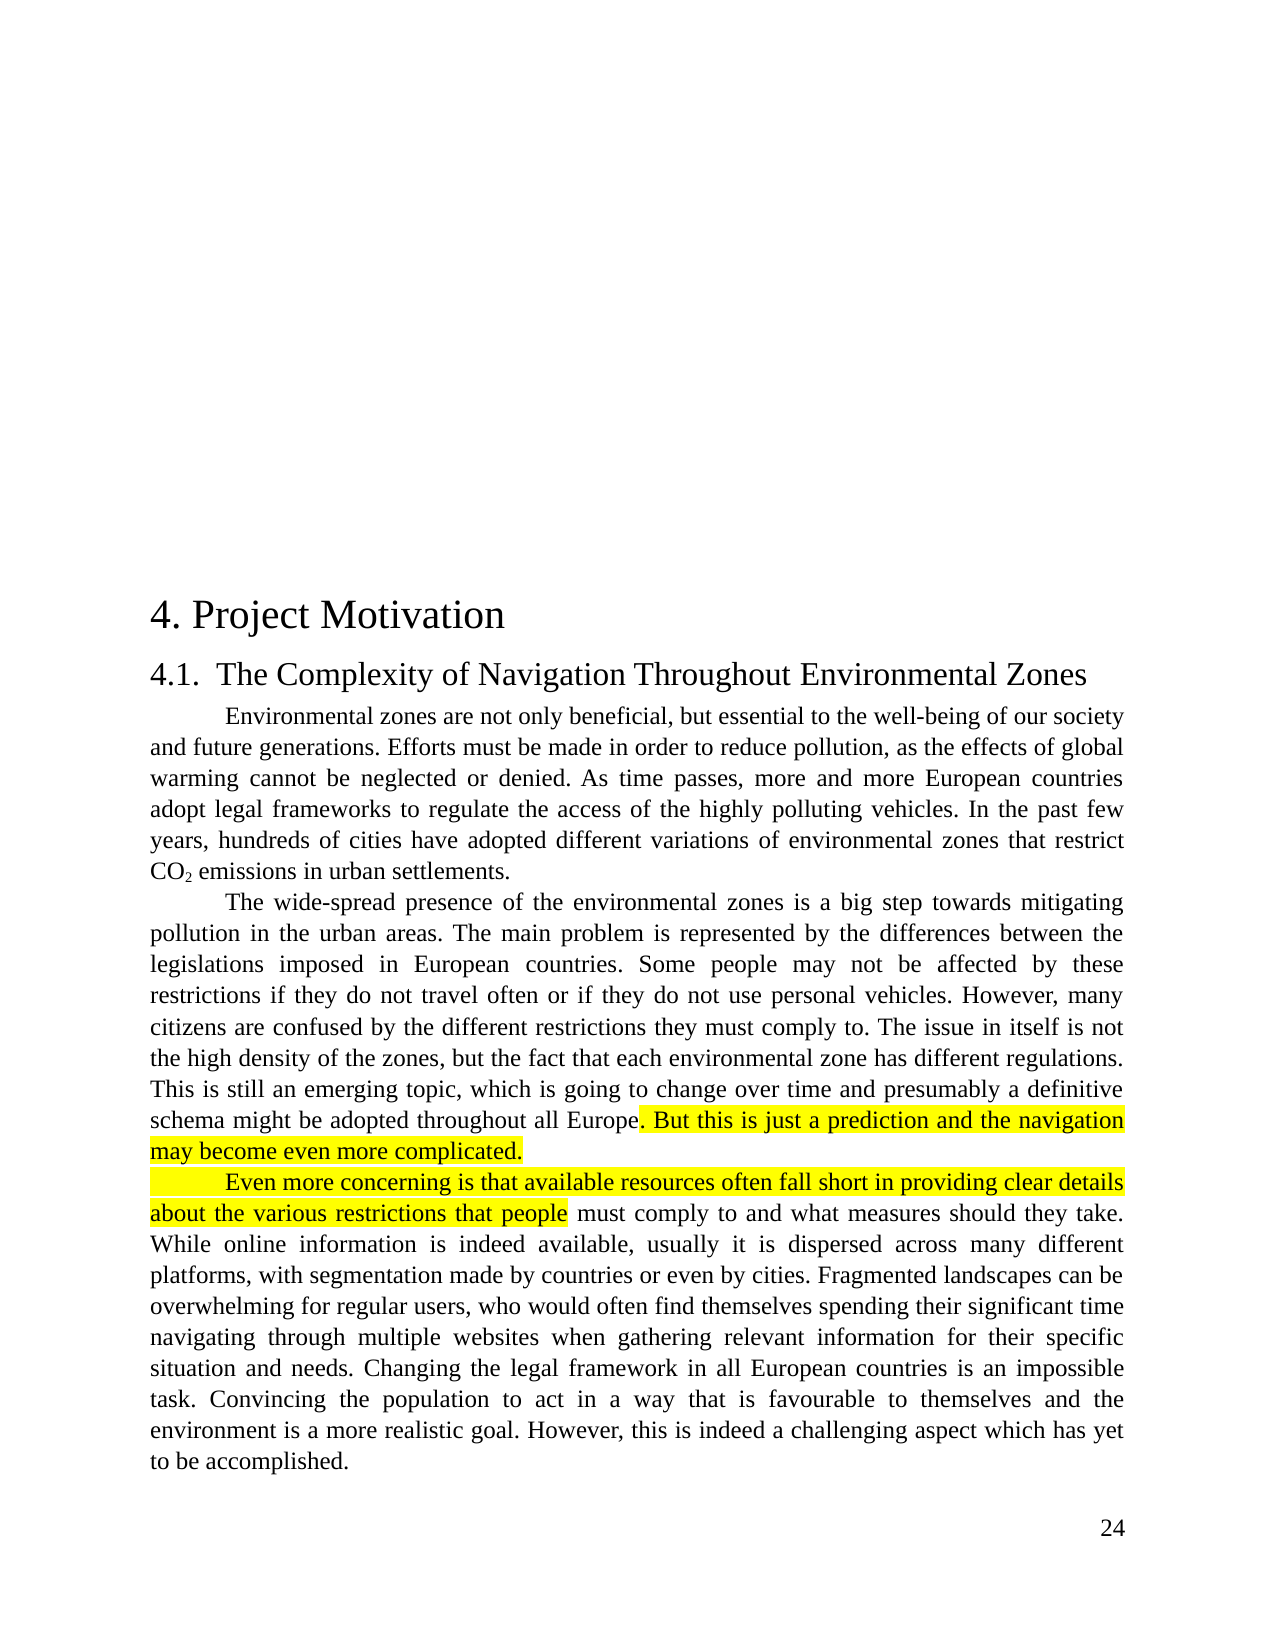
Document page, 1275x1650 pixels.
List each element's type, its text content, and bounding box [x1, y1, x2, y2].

subtitle 4. Project Motivation [150, 590, 1125, 638]
text The wide-spread presence of the environmental zones is a big step towards mitigating pollution in the urban areas. The main problem is represented by the differences between the legislations imposed in European countries. Some people may not be affected by these restrictions if they do not travel often or if they do not use personal vehicles. However, many citizens are confused by the different restrictions they must comply to. The issue in itself is not the high density of the zones, but the fact that each environmental zone has different regulations. This is still an emerging topic, which is going to change over time and presumably a definitive schema might be adopted throughout all Europe. But this is just a prediction and the navigation may become even more complicated. [150, 887, 1125, 1164]
subtitle 4.1. The Complexity of Navigation Throughout Environmental Zones [150, 654, 1125, 693]
text Environmental zones are not only beneficial, but essential to the well-being of our society and future generations. Efforts must be made in order to reduce pollution, as the effects of global warming cannot be neglected or denied. As time passes, more and more European countries adopt legal frameworks to regulate the access of the highly polluting vehicles. In the past few years, hundreds of cities have adopted different variations of environmental zones that restrict CO2 emissions in urban settlements. [150, 701, 1125, 885]
text Even more concerning is that available resources often fall short in providing clear details about the various restrictions that people must comply to and what measures should they take. While online information is indeed available, usually it is dispersed across many different platforms, with segmentation made by countries or even by cities. Fragmented landscapes can be overwhelming for regular users, who would often find themselves spending their significant time navigating through multiple websites when gathering relevant information for their specific situation and needs. Changing the legal framework in all European countries is an impossible task. Convincing the population to act in a way that is favourable to themselves and the environment is a more realistic goal. However, this is indeed a challenging aspect which has yet to be accomplished. [150, 1196, 1125, 1475]
